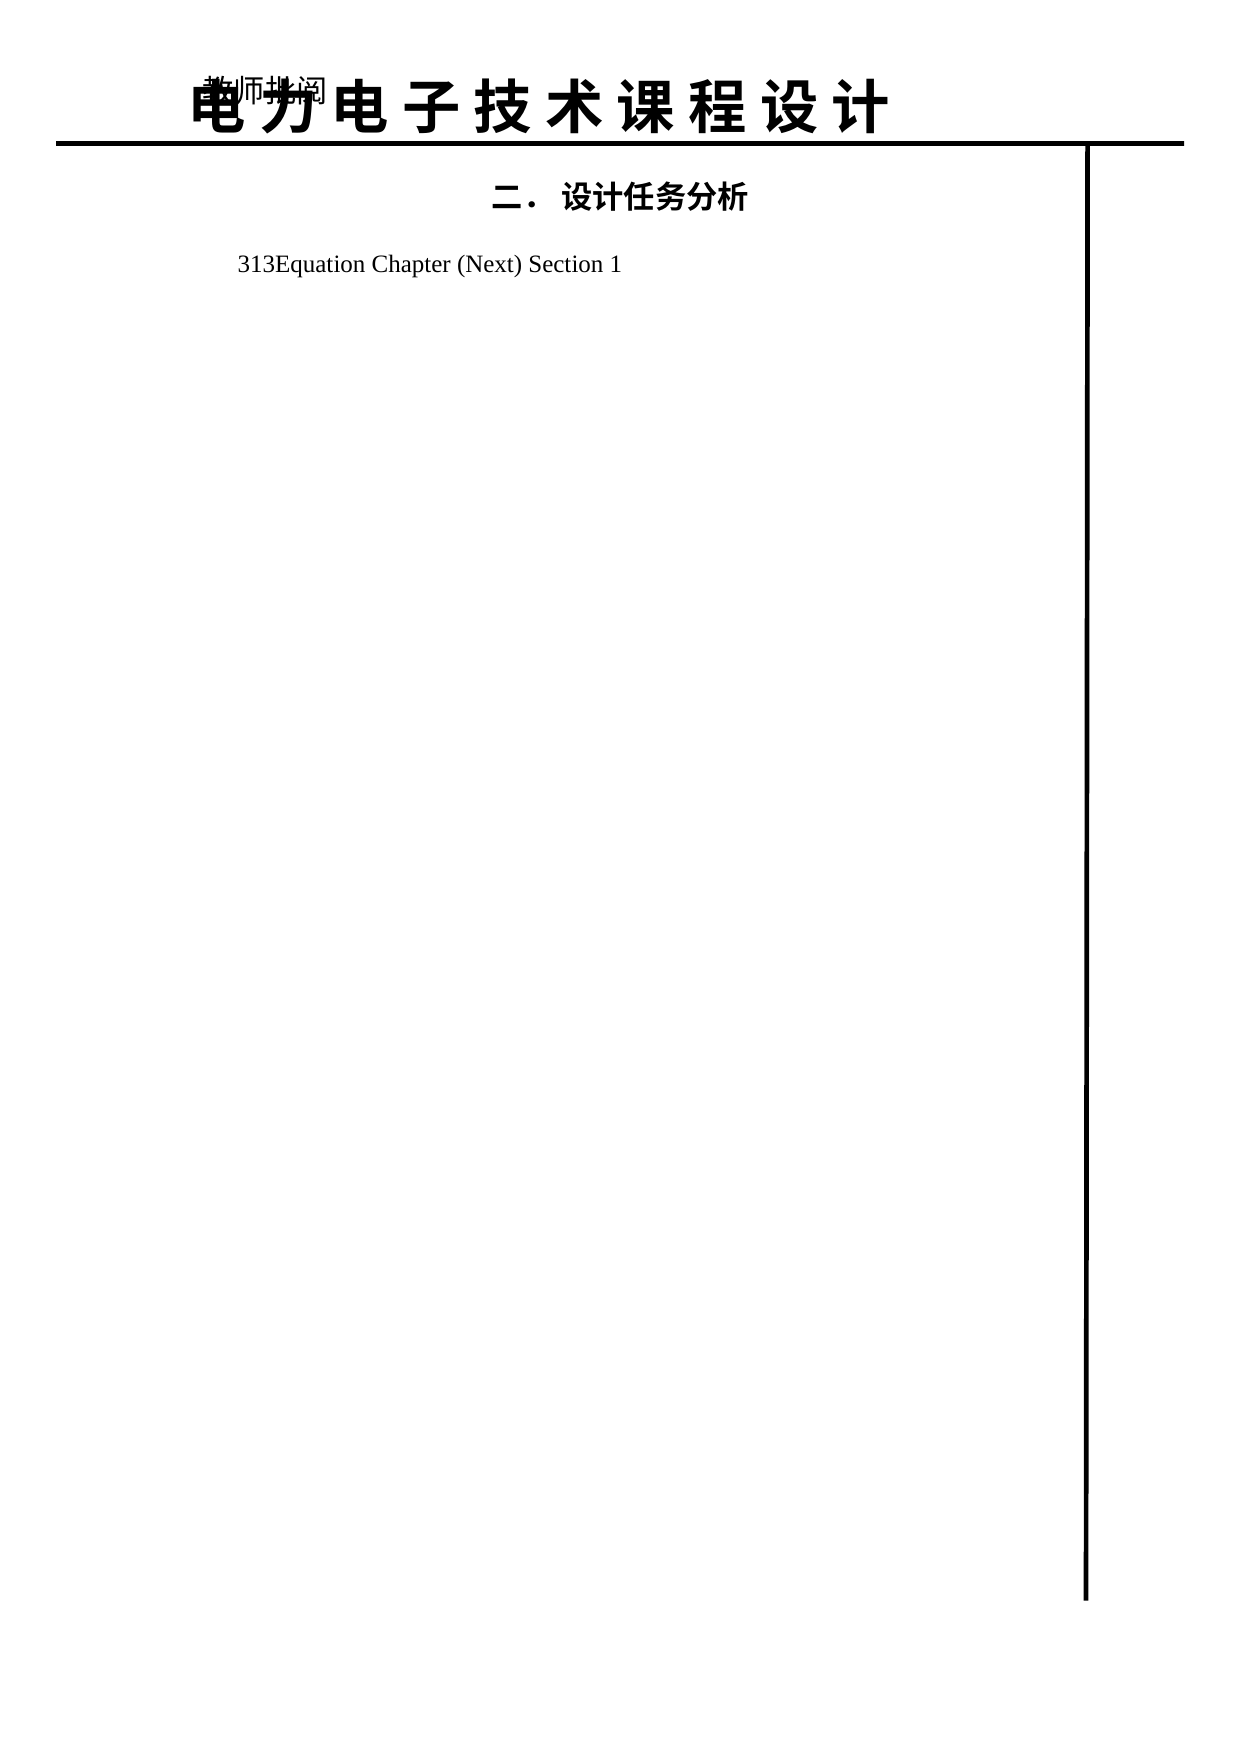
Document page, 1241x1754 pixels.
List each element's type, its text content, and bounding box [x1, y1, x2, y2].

text 二． 设计任务分析 [187, 162, 1053, 227]
